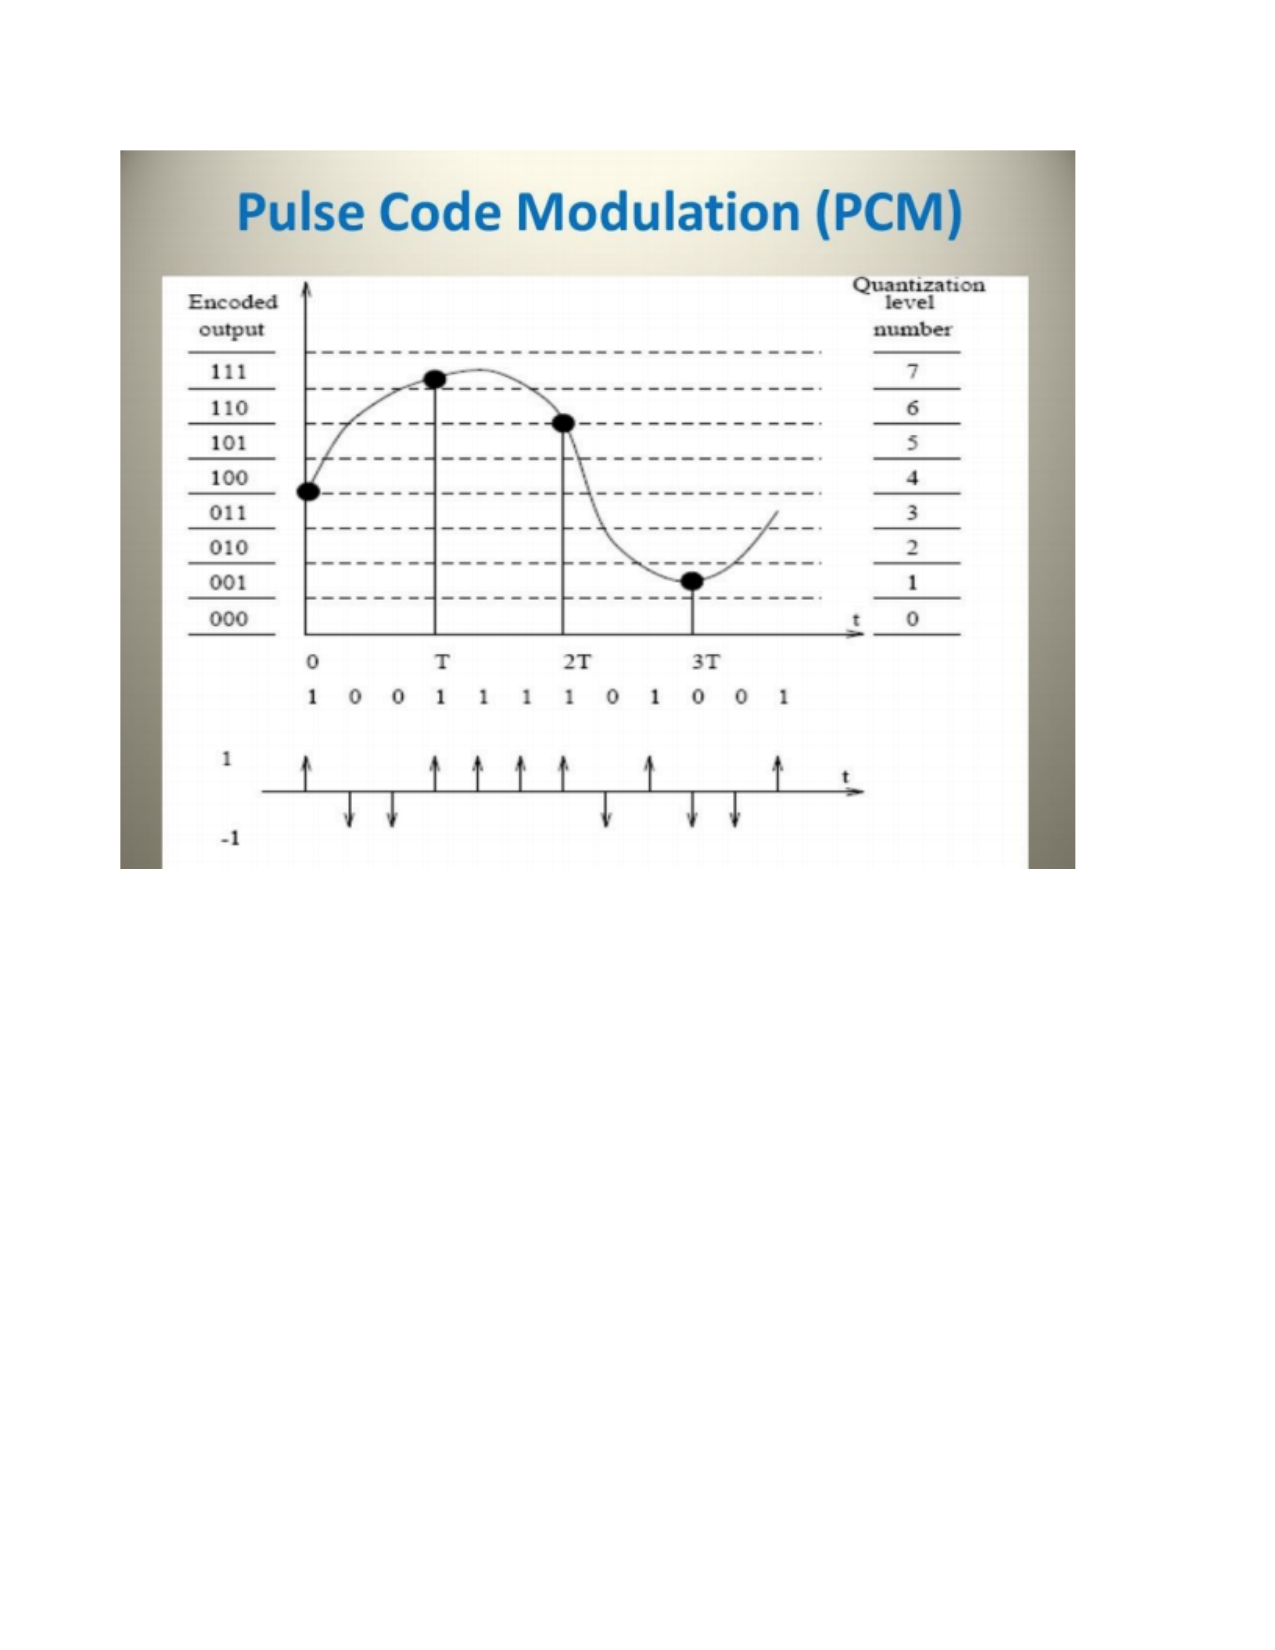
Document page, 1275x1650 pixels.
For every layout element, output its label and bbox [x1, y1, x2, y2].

picture [119, 150, 1076, 869]
